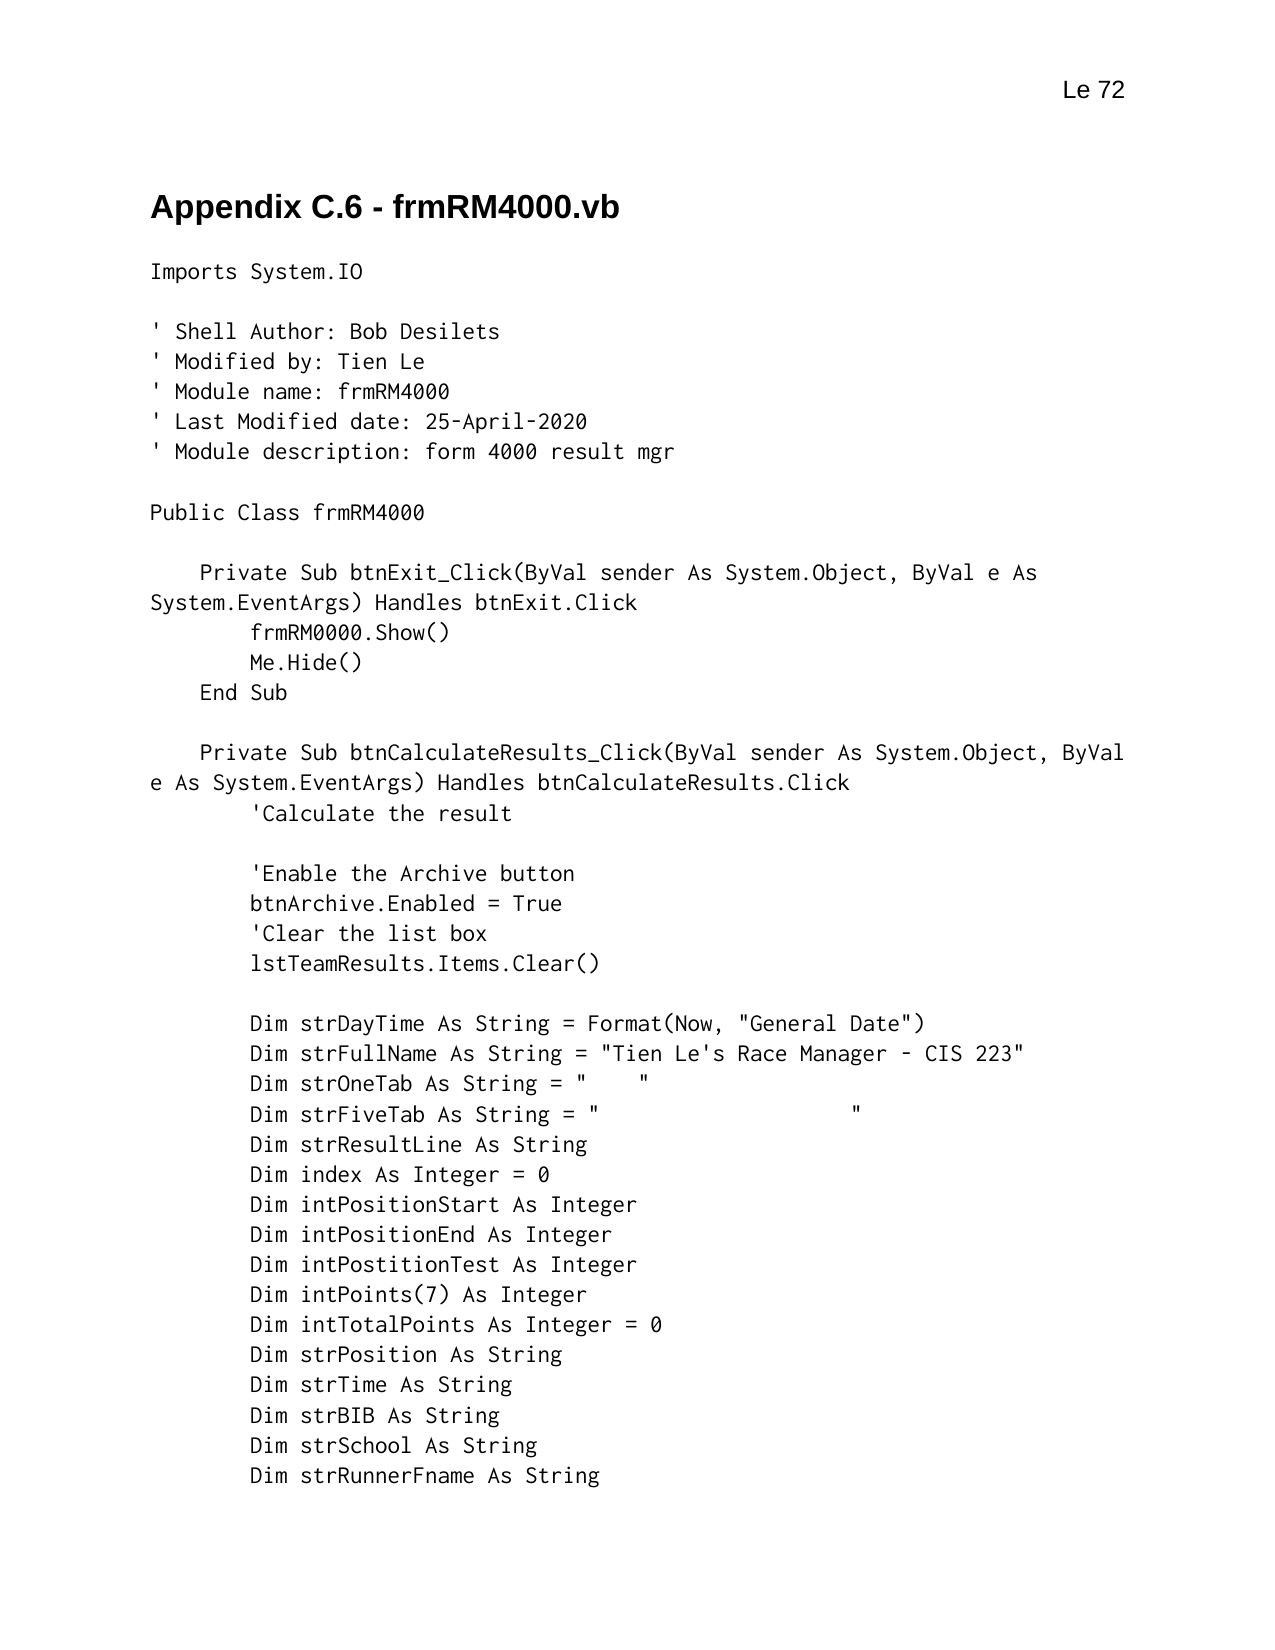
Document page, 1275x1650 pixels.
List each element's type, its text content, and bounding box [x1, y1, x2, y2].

text Dim intPositionEnd As Integer [150, 1221, 1125, 1247]
text Dim intPositionStart As Integer [150, 1191, 1125, 1217]
text 'Clear the list box [150, 920, 1125, 946]
text ' Module name: frmRM4000 [150, 378, 1125, 404]
text End Sub [150, 679, 1125, 705]
text Public Class frmRM4000 [150, 498, 1125, 525]
text Private Sub btnCalculateResults_Click(ByVal sender As System.Object, ByVal e As System.EventArgs) Handles btnCalculateResults.Click [150, 739, 1125, 796]
subtitle Appendix C.6 - frmRM4000.vb [150, 187, 1125, 226]
text Dim intPostitionTest As Integer [150, 1251, 1125, 1277]
text lstTeamResults.Items.Clear() [150, 950, 1125, 976]
text Dim strFullName As String = "Tien Le's Race Manager - CIS 223" [150, 1040, 1125, 1067]
text Dim strResultLine As String [150, 1131, 1125, 1157]
text Dim intPoints(7) As Integer [150, 1281, 1125, 1307]
text Dim strPosition As String [150, 1341, 1125, 1368]
text ' Modified by: Tien Le [150, 348, 1125, 374]
text Dim strDayTime As String = Format(Now, "General Date") [150, 1010, 1125, 1036]
text Dim strBIB As String [150, 1402, 1125, 1428]
text 'Enable the Archive button [150, 860, 1125, 886]
text Dim strRunnerFname As String [150, 1462, 1125, 1488]
text Dim strOneTab As String = " " [150, 1070, 1125, 1097]
text btnArchive.Enabled = True [150, 890, 1125, 916]
text ' Shell Author: Bob Desilets [150, 318, 1125, 344]
text Dim intTotalPoints As Integer = 0 [150, 1311, 1125, 1337]
text Dim index As Integer = 0 [150, 1161, 1125, 1187]
text ' Module description: form 4000 result mgr [150, 438, 1125, 464]
text Dim strFiveTab As String = " " [150, 1101, 1125, 1127]
text 'Calculate the result [150, 799, 1125, 826]
text Imports System.IO [150, 258, 1125, 284]
text Dim strTime As String [150, 1371, 1125, 1398]
text ' Last Modified date: 25-April-2020 [150, 408, 1125, 434]
text Dim strSchool As String [150, 1432, 1125, 1458]
text Private Sub btnExit_Click(ByVal sender As System.Object, ByVal e As System.EventArgs) Handles btnExit.Click [150, 559, 1125, 615]
text Me.Hide() [150, 649, 1125, 675]
text frmRM0000.Show() [150, 619, 1125, 645]
